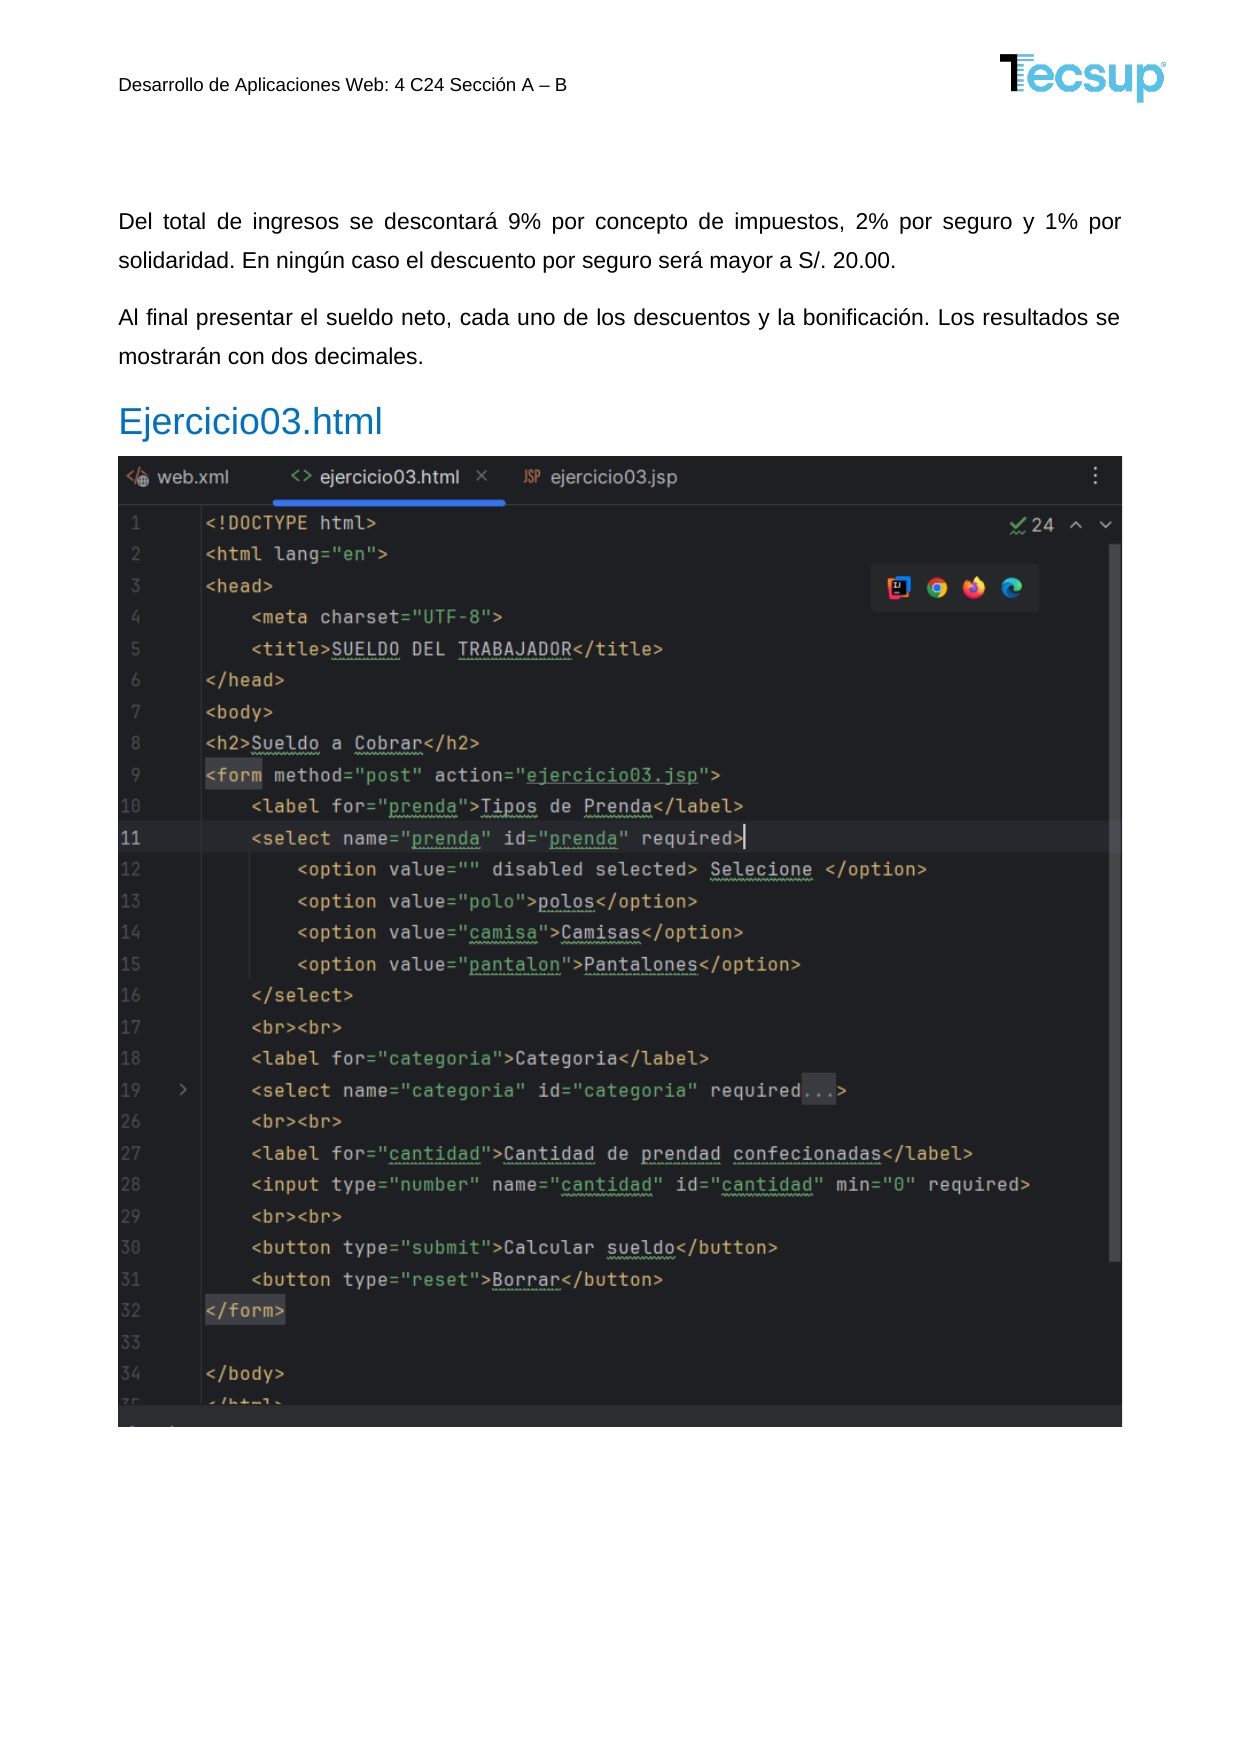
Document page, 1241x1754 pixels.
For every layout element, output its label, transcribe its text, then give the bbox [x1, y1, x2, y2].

text Ejercicio03.html [118, 399, 1122, 456]
text Al final presentar el sueldo neto, cada uno de los descuentos y la bonificación. Los resultados se mostrarán con dos decimales. [118, 303, 1122, 369]
picture [980, 38, 1185, 118]
picture [118, 456, 1123, 1427]
text Del total de ingresos se descontará 9% por concepto de impuestos, 2% por seguro y 1% por solidaridad. En ningún caso el descuento por seguro será mayor a S/. 20.00. [118, 208, 1122, 274]
